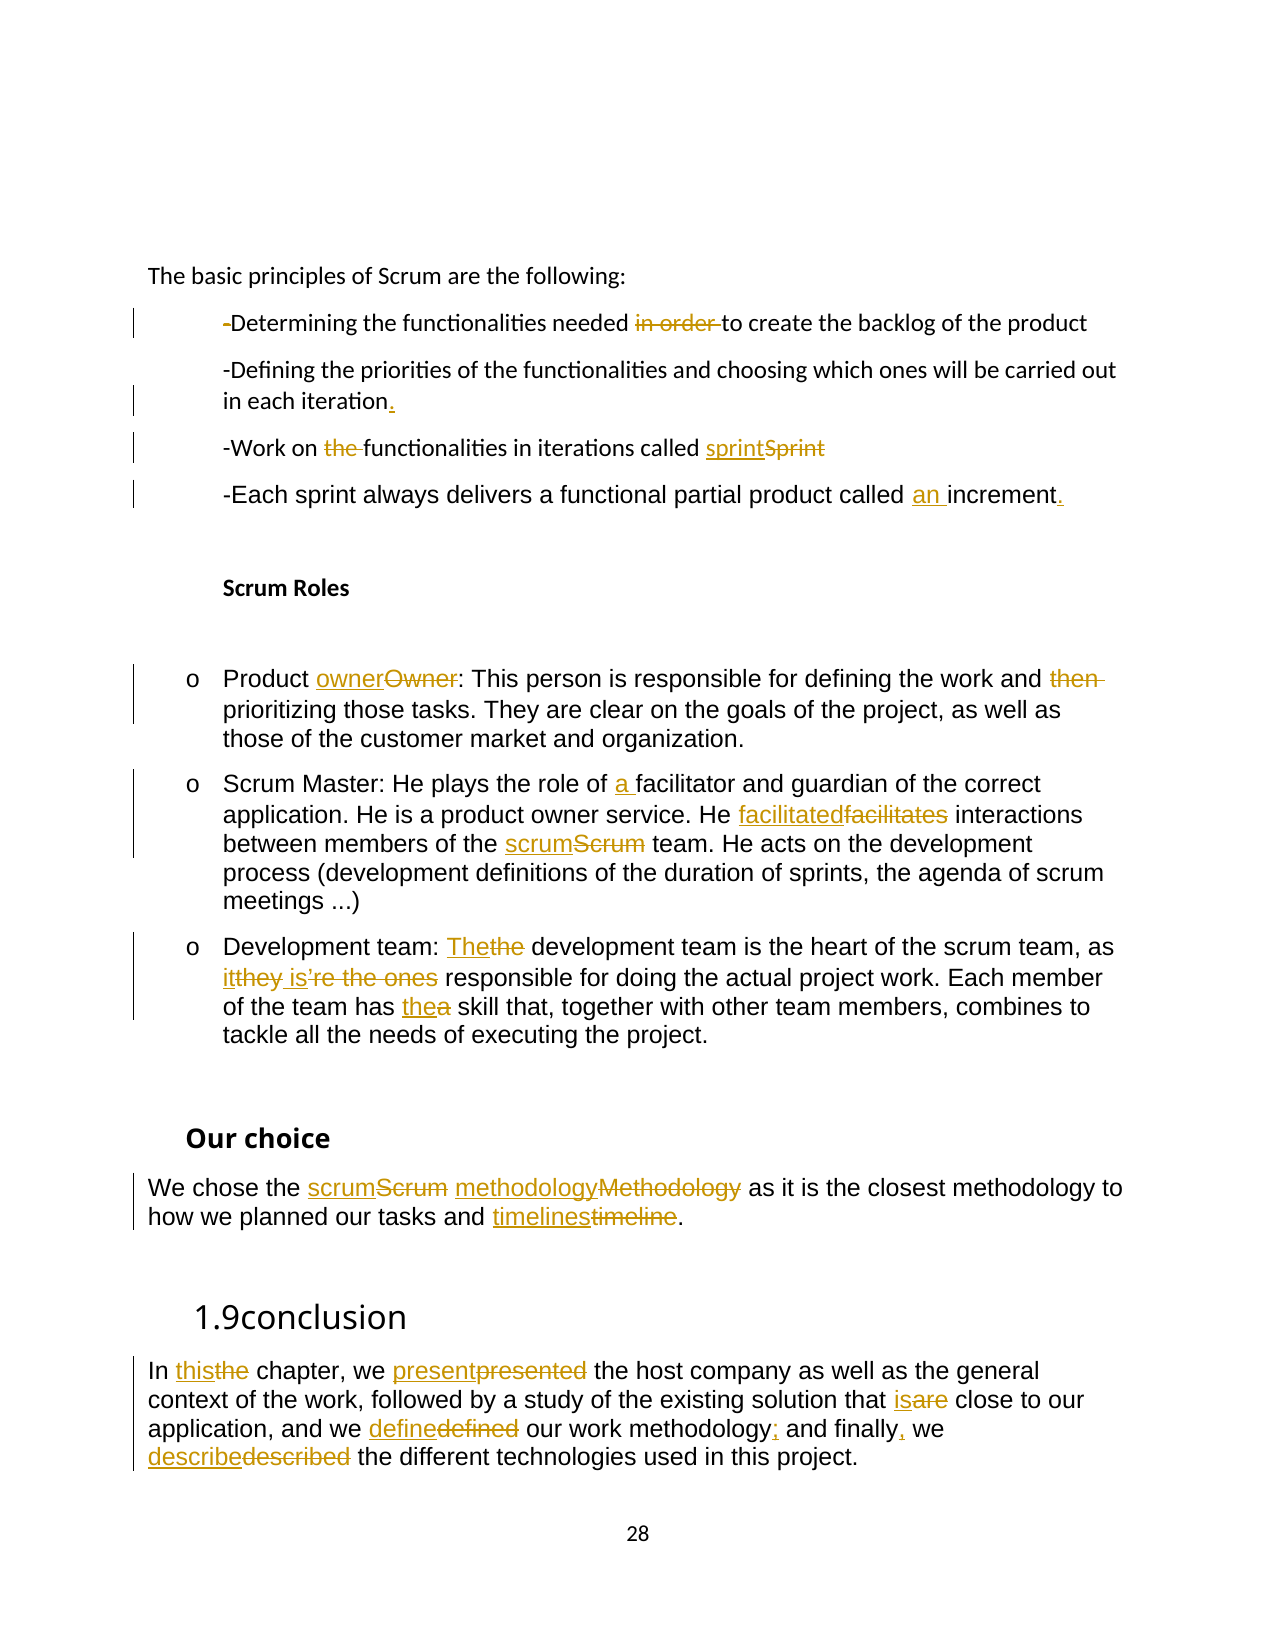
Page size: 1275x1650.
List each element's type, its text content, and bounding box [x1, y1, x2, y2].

text In chapter, we the host company as well as the general context of the work, followed by a study of the existing solution that close to our application, and we our work methodology and finally we the different technologies used in this project. [148, 1356, 1127, 1471]
text We chose the as it is the closest methodology to how we planned our tasks and . [148, 1173, 1127, 1230]
text -Work on functionalities in iterations called [223, 432, 1127, 463]
list Development team: development team is the heart of the scrum team, as responsible for doing the actual project work. Each member of the team has skill that, together with other team members, combines to tackle all the needs of executing the project. [185, 932, 1127, 1049]
list Scrum Master: He plays the role of facilitator and guardian of the correct application. He is a product owner service. He interactions between members of the team. He acts on the development process (development definitions of the duration of sprints, the agenda of scrum meetings ...) [185, 769, 1127, 915]
text 1.9conclusion [148, 1294, 1127, 1339]
text -Each sprint always delivers a functional partial product called increment [223, 479, 1127, 508]
text Determining the functionalities needed to create the backlog of the product [148, 307, 1127, 338]
text The basic principles of Scrum are the following: [148, 260, 1127, 291]
text Our choice [185, 1119, 1127, 1156]
text -Defining the priorities of the functionalities and choosing which ones will be carried out in each iteration [223, 355, 1127, 416]
list Product : This person is responsible for defining the work and prioritizing those tasks. They are clear on the goals of the project, as well as those of the customer market and organization. [185, 664, 1127, 752]
text Scrum Roles [223, 572, 1127, 603]
